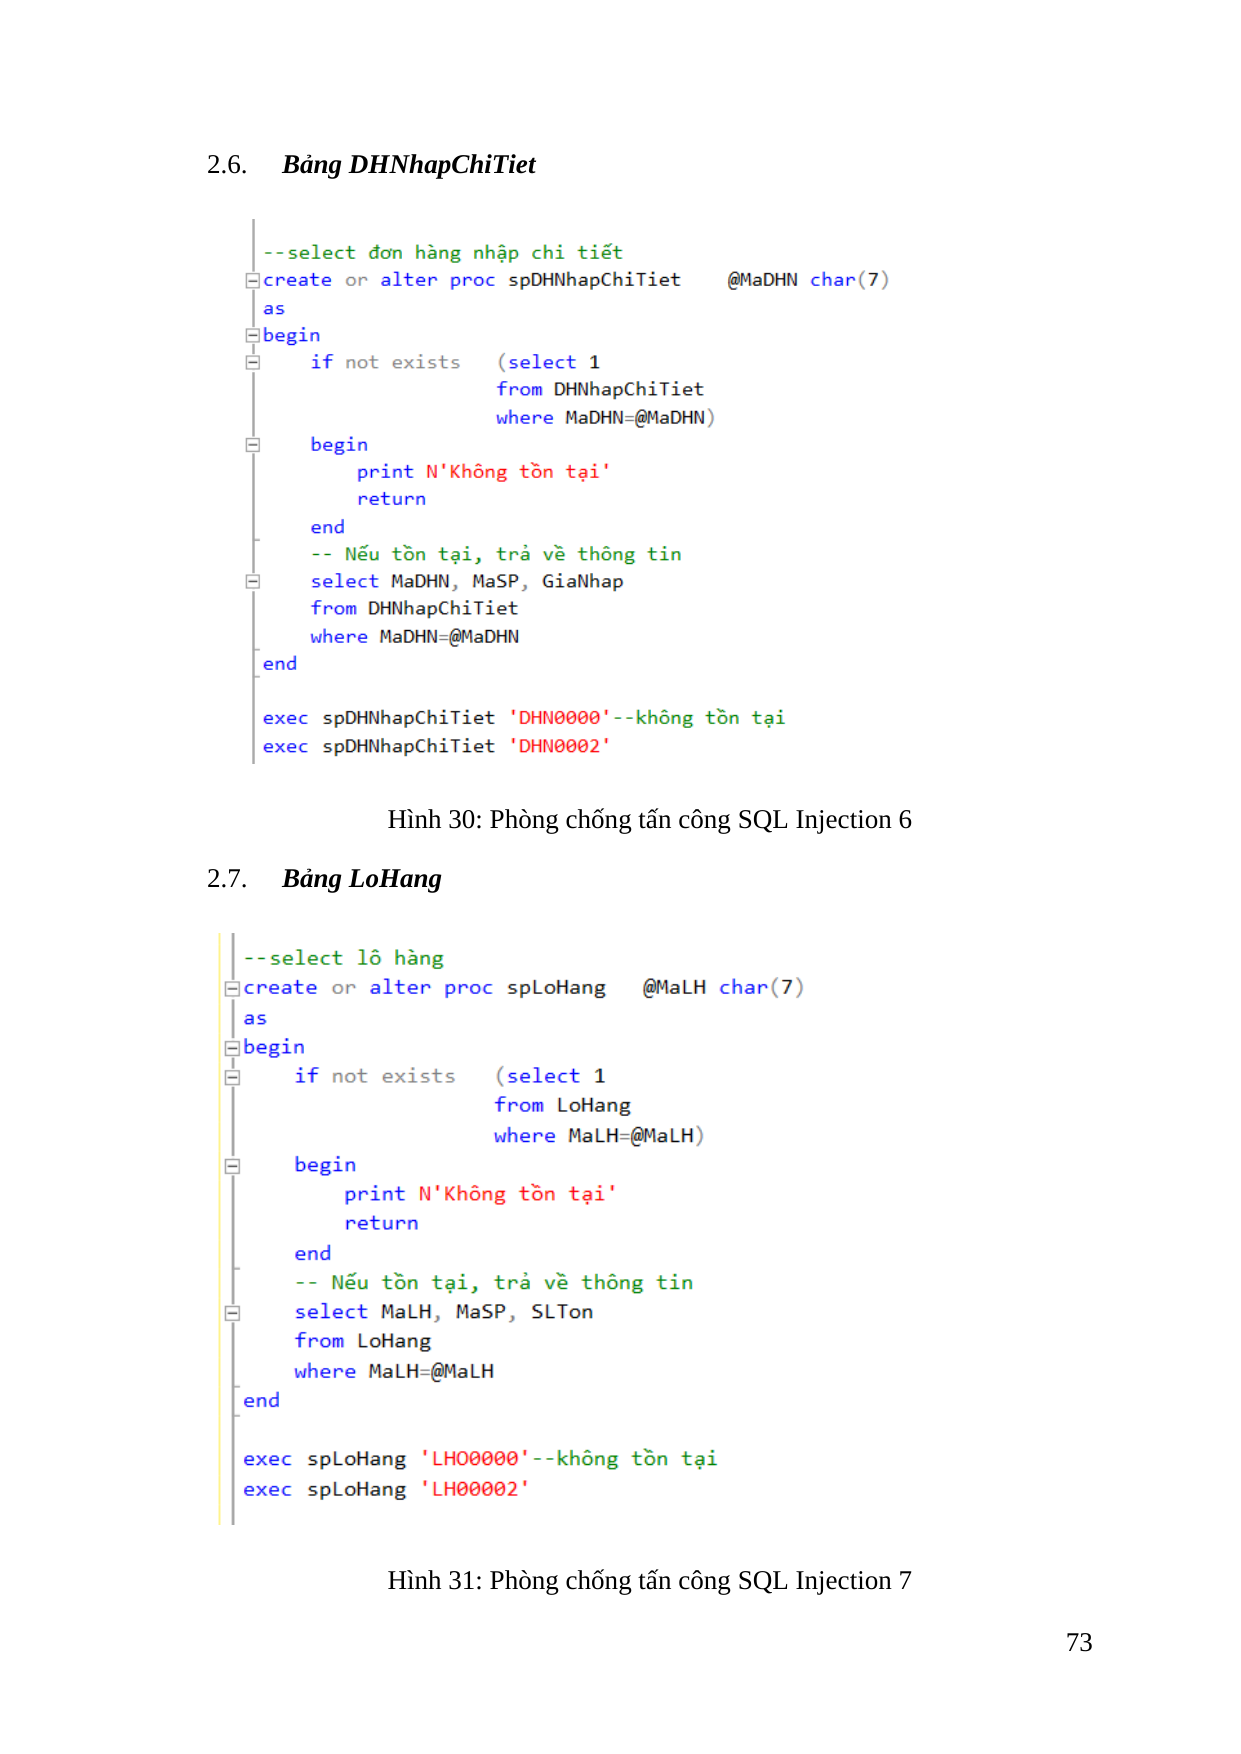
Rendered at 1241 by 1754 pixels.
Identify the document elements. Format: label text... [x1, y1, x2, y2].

text Hình 30: Phòng chống tấn công SQL Injection 6 [207, 803, 1092, 834]
picture [218, 933, 1100, 1525]
picture [242, 219, 1069, 764]
text Hình 31: Phòng chống tấn công SQL Injection 7 [207, 1564, 1092, 1595]
subtitle Bảng LoHang [207, 862, 1092, 893]
subtitle Bảng DHNhapChiTiet [207, 148, 1092, 179]
